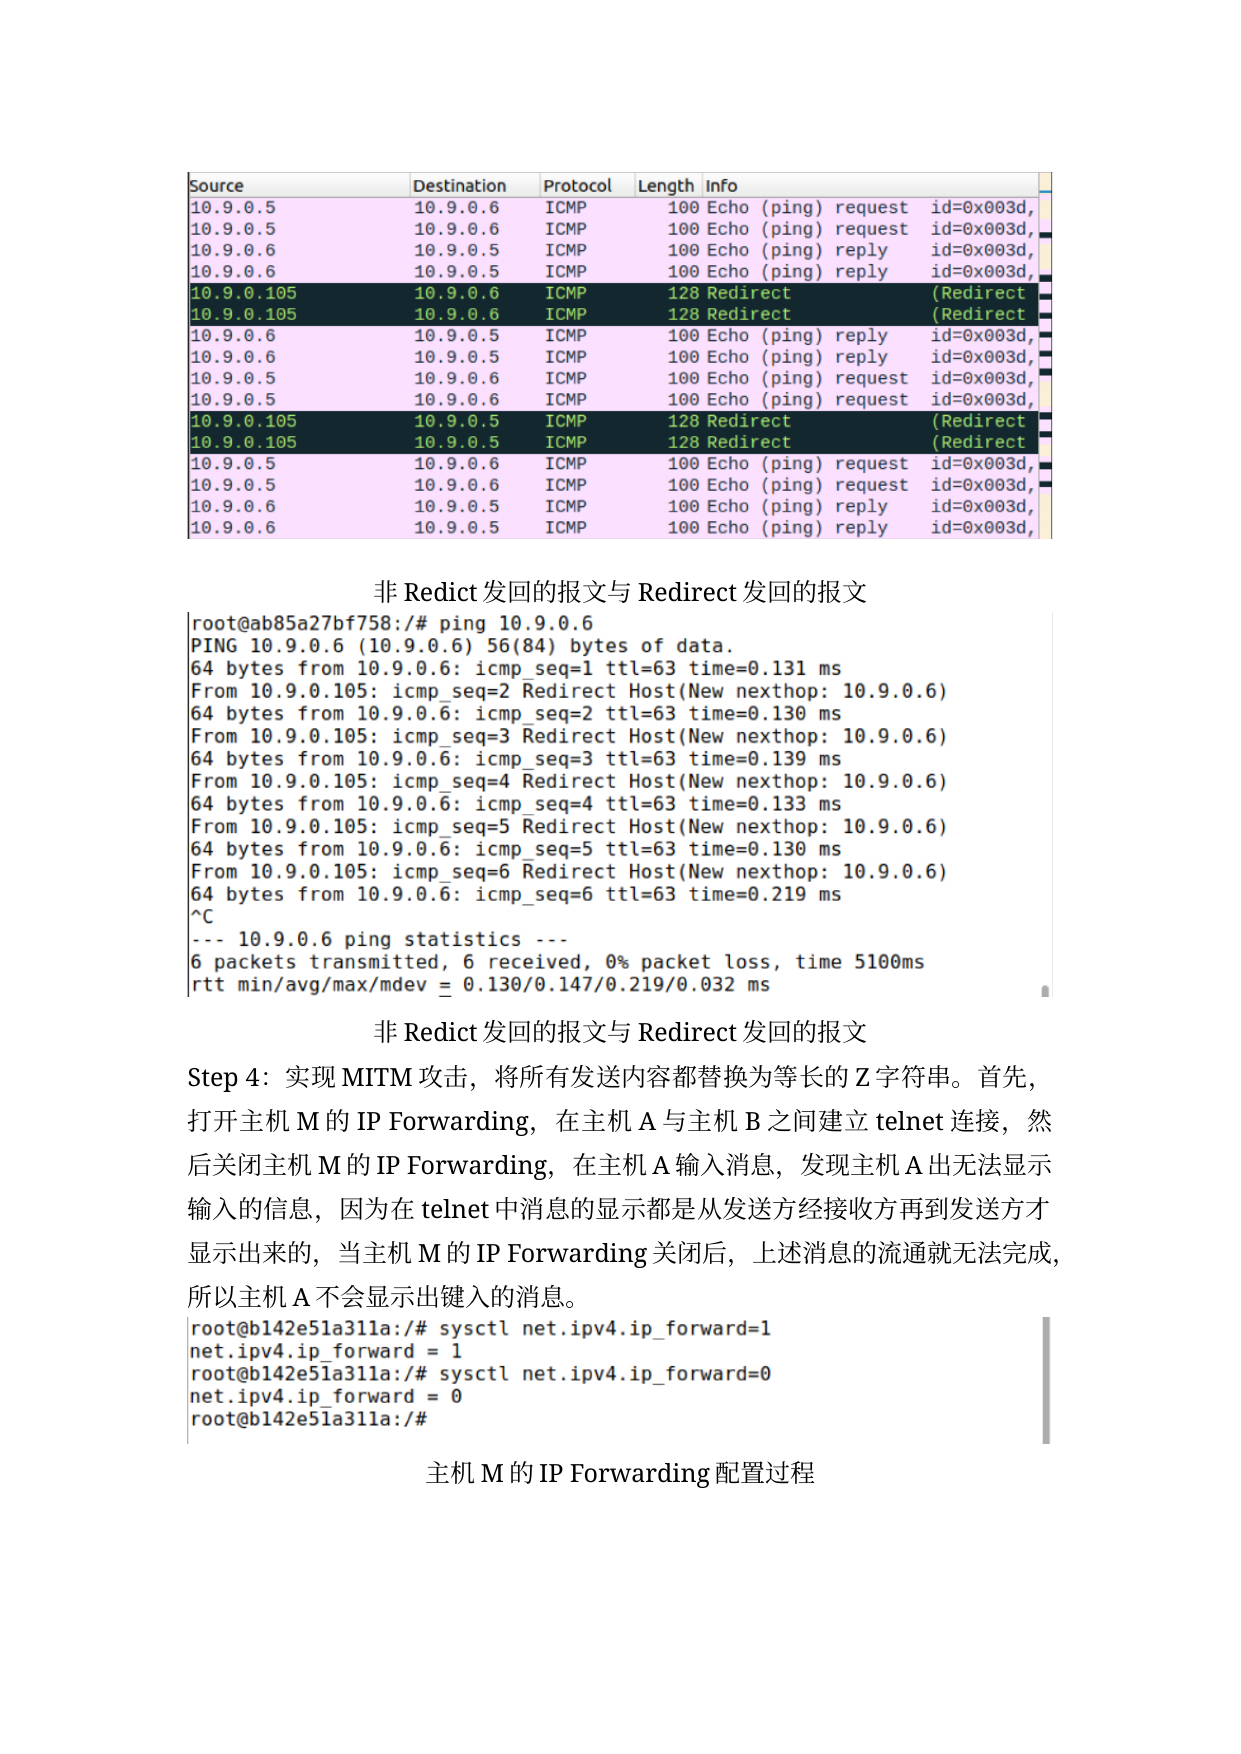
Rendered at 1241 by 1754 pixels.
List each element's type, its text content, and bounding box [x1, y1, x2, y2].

picture [187, 1317, 1053, 1444]
text 主机M的IP Forwarding配置过程 [187, 1450, 1053, 1494]
text 非Redict发回的报文与Redirect发回的报文 [187, 1009, 1053, 1053]
picture [187, 172, 1053, 539]
text Step 4：实现MITM攻击，将所有发送内容都替换为等长的Z字符串。首先，打开主机M的IP Forwarding，在主机A与主机B之间建立telnet连接，然后关闭主机M的IP Forwarding，在主机A输入消息，发现主机A出无法显示输入的信息，因为在telnet中消息的显示都是从发送方经接收方再到发送方才显示出来的，当主机M的IP Forwarding关闭后，上述消息的流通就无法完成，所以主机A不会显示出键入的消息。 [187, 1053, 1053, 1317]
text 非Redict发回的报文与Redirect发回的报文 [187, 568, 1053, 612]
picture [187, 612, 1053, 997]
